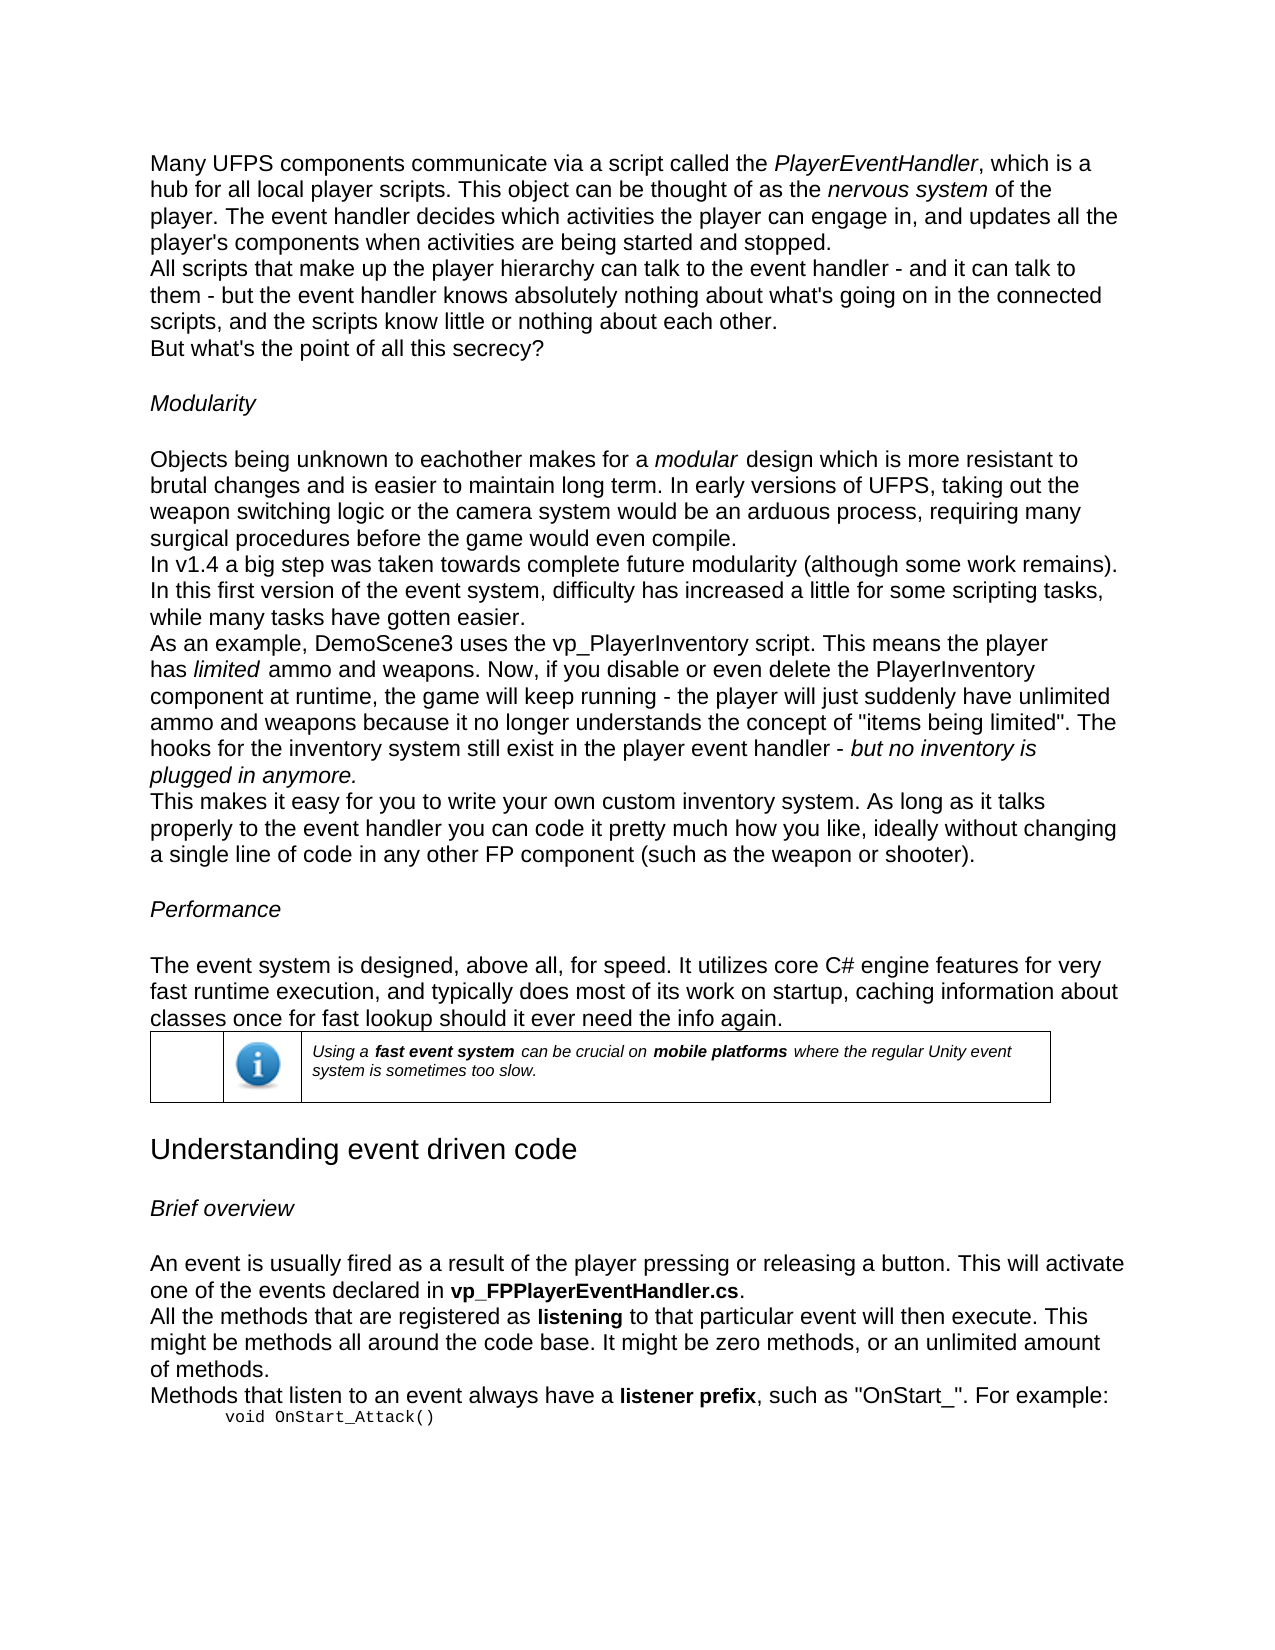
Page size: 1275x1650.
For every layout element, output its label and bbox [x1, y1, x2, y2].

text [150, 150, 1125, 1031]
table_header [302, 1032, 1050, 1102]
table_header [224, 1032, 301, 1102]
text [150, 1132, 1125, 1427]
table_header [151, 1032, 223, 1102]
picture [233, 1041, 284, 1092]
